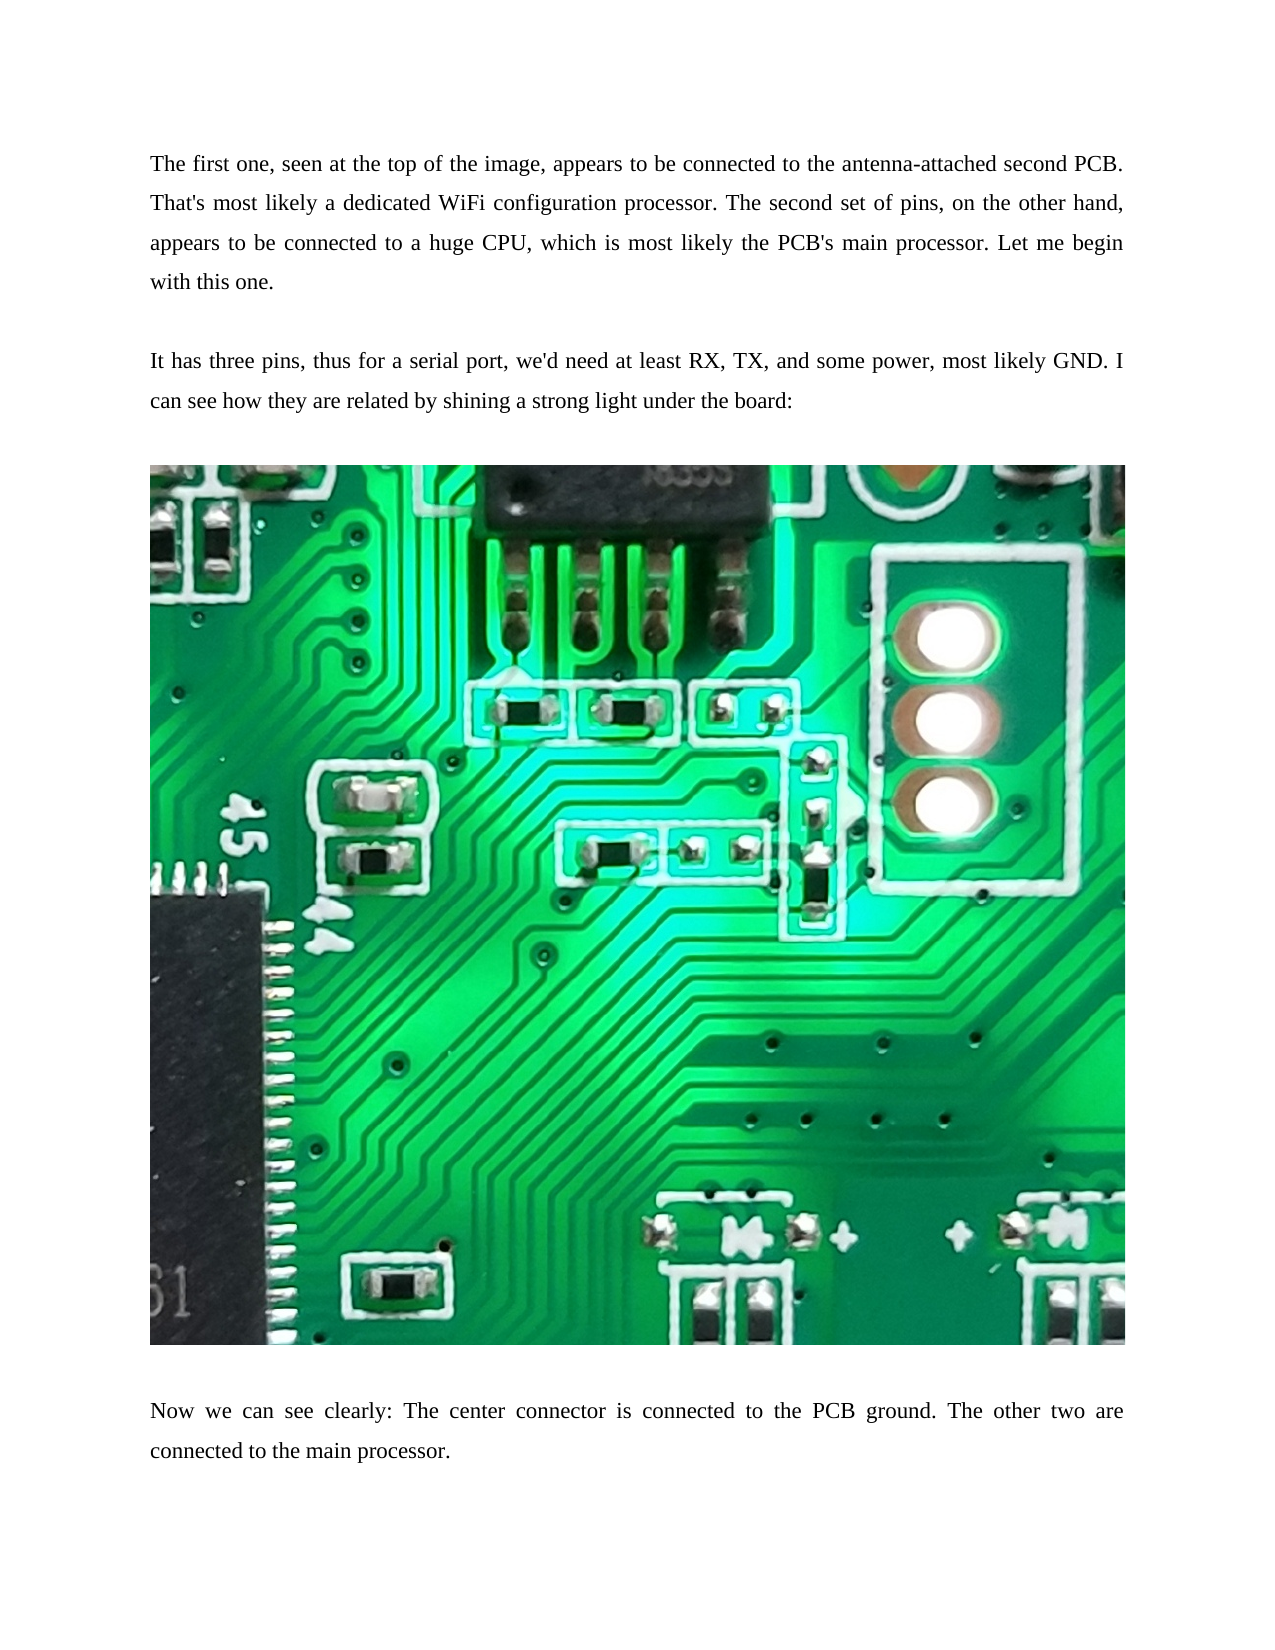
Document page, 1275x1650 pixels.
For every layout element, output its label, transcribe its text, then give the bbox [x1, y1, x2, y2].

picture [150, 465, 1125, 1345]
text Now we can see clearly: The center connector is connected to the PCB ground. The other two are connected to the main processor. [150, 1398, 1125, 1463]
text The first one, seen at the top of the image, appears to be connected to the antenna-attached second PCB. That's most likely a dedicated WiFi configuration processor. The second set of pins, on the other hand, appears to be connected to a huge CPU, which is most likely the PCB's main processor. Let me begin with this one. [150, 150, 1125, 295]
text It has three pins, thus for a serial port, we'd need at least RX, TX, and some power, most likely GND. I can see how they are related by shining a strong light under the board: [150, 347, 1125, 413]
